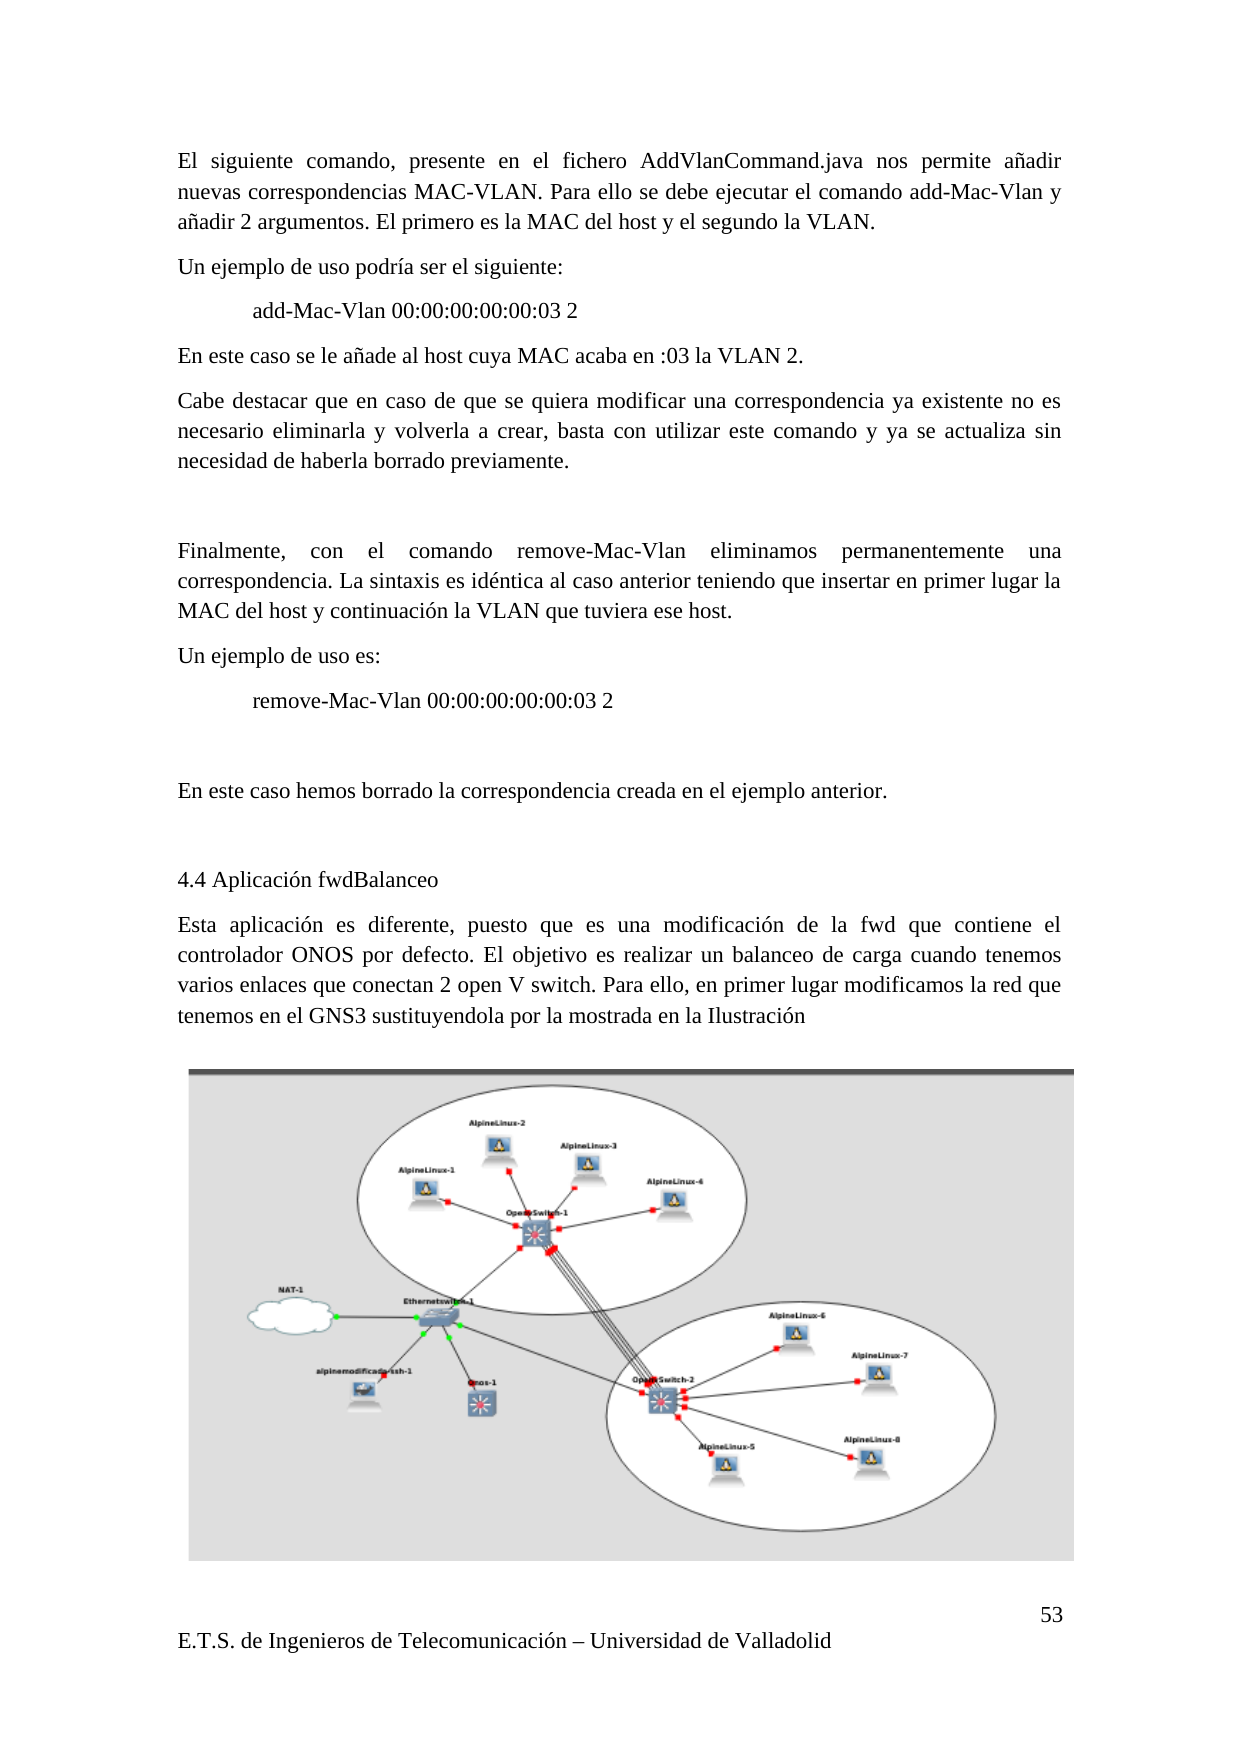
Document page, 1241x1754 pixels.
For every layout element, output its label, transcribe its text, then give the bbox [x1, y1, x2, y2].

text 4.4 Aplicación fwdBalanceo [177, 866, 1063, 893]
picture [188, 1069, 1074, 1561]
text add-Mac-Vlan 00:00:00:00:00:03 2 [177, 298, 1063, 324]
text Finalmente, con el comando remove-Mac-Vlan eliminamos permanentemente una correspondencia. La sintaxis es idéntica al caso anterior teniendo que insertar en primer lugar la MAC del host y continuación la VLAN que tuviera ese host. [177, 537, 1063, 624]
text Esta aplicación es diferente, puesto que es una modificación de la fwd que contiene el controlador ONOS por defecto. El objetivo es realizar un balanceo de carga cuando tenemos varios enlaces que conectan 2 open V switch. Para ello, en primer lugar modificamos la red que tenemos en el GNS3 sustituyendola por la mostrada en la Ilustración [177, 911, 1063, 1028]
text En este caso se le añade al host cuya MAC acaba en :03 la VLAN 2. [177, 342, 1063, 369]
text En este caso hemos borrado la correspondencia creada en el ejemplo anterior. [177, 777, 1063, 803]
text remove-Mac-Vlan 00:00:00:00:00:03 2 [177, 687, 1063, 713]
text Un ejemplo de uso es: [177, 642, 1063, 669]
text Cabe destacar que en caso de que se quiera modificar una correspondencia ya existente no es necesario eliminarla y volverla a crear, basta con utilizar este comando y ya se actualiza sin necesidad de haberla borrado previamente. [177, 387, 1063, 474]
text El siguiente comando, presente en el fichero AddVlanCommand.java nos permite añadir nuevas correspondencias MAC-VLAN. Para ello se debe ejecutar el comando add-Mac-Vlan y añadir 2 argumentos. El primero es la MAC del host y el segundo la VLAN. [177, 148, 1063, 234]
text Un ejemplo de uso podría ser el siguiente: [177, 253, 1063, 279]
